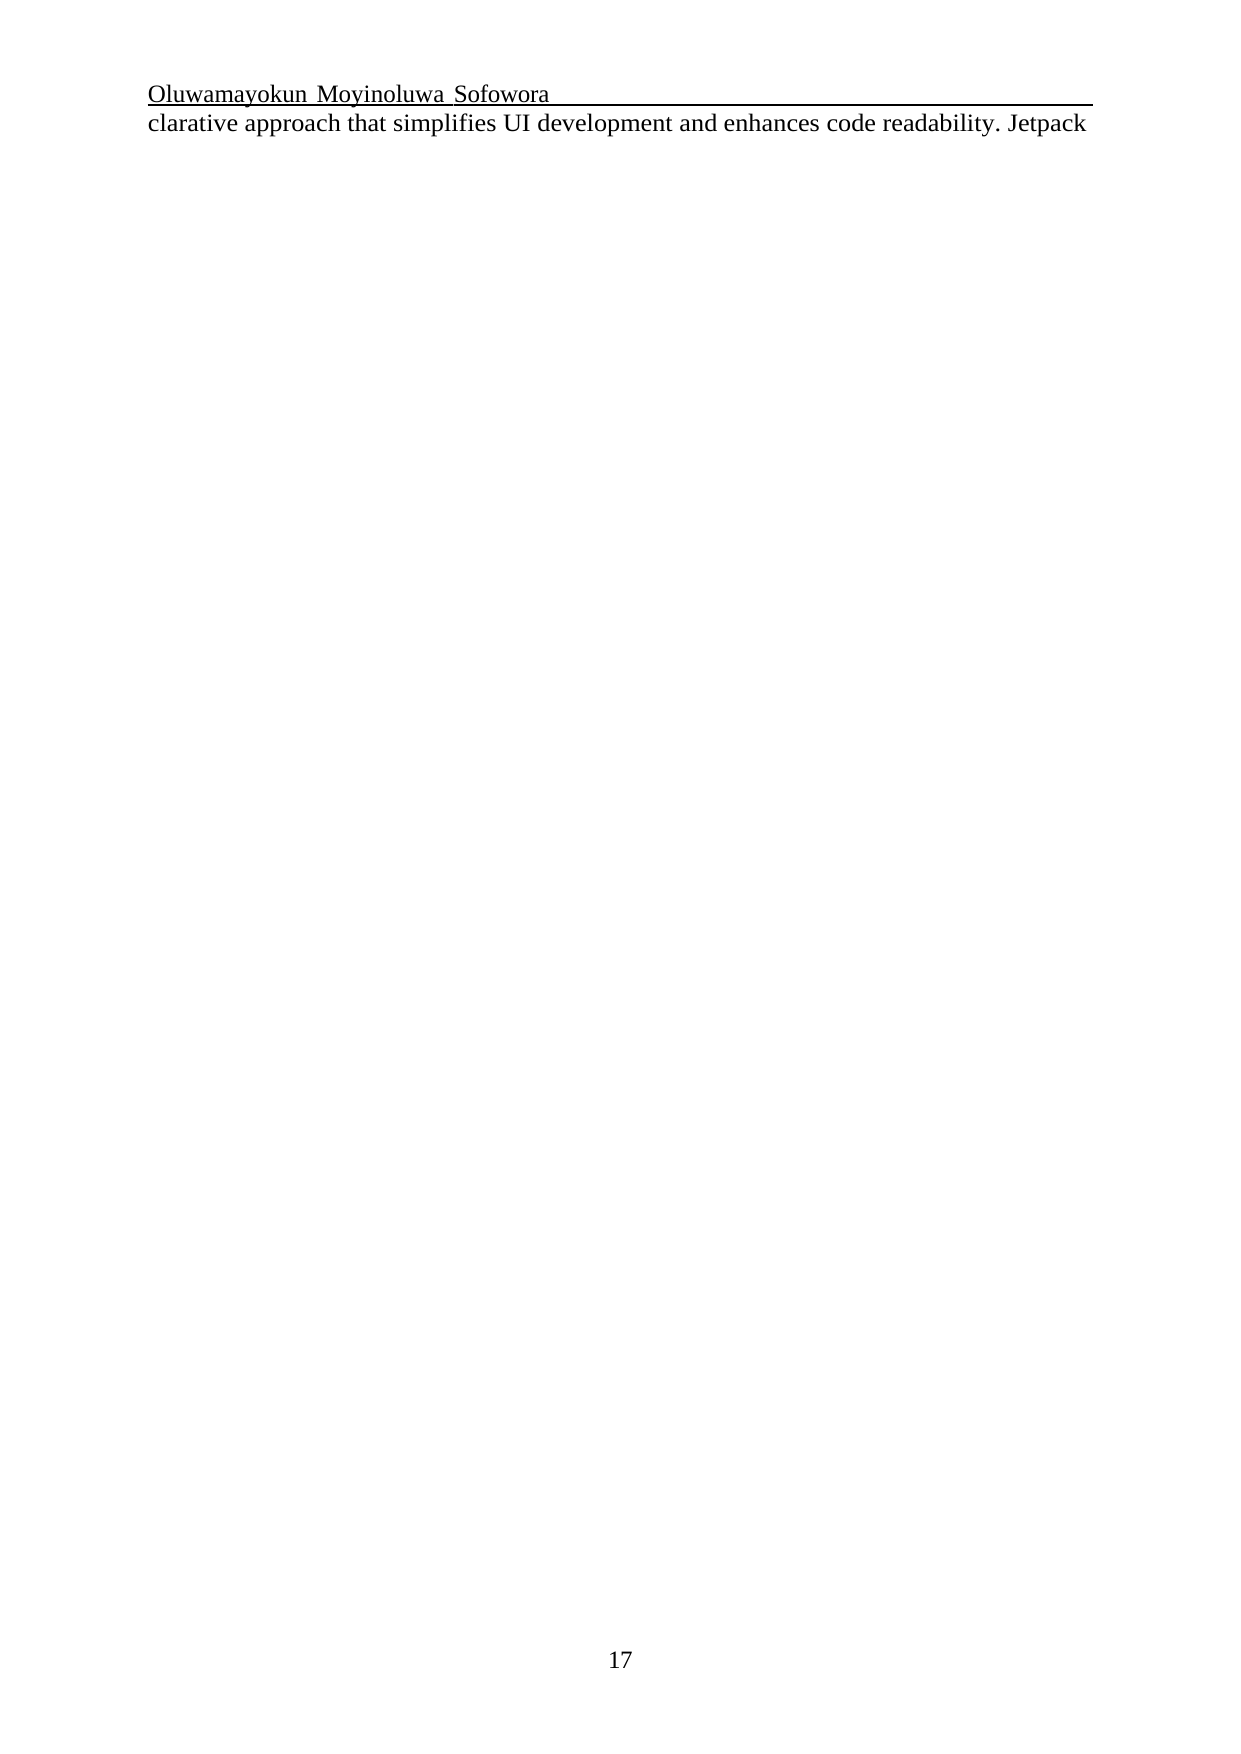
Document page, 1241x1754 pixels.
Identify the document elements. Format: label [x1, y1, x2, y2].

text [148, 108, 1093, 137]
